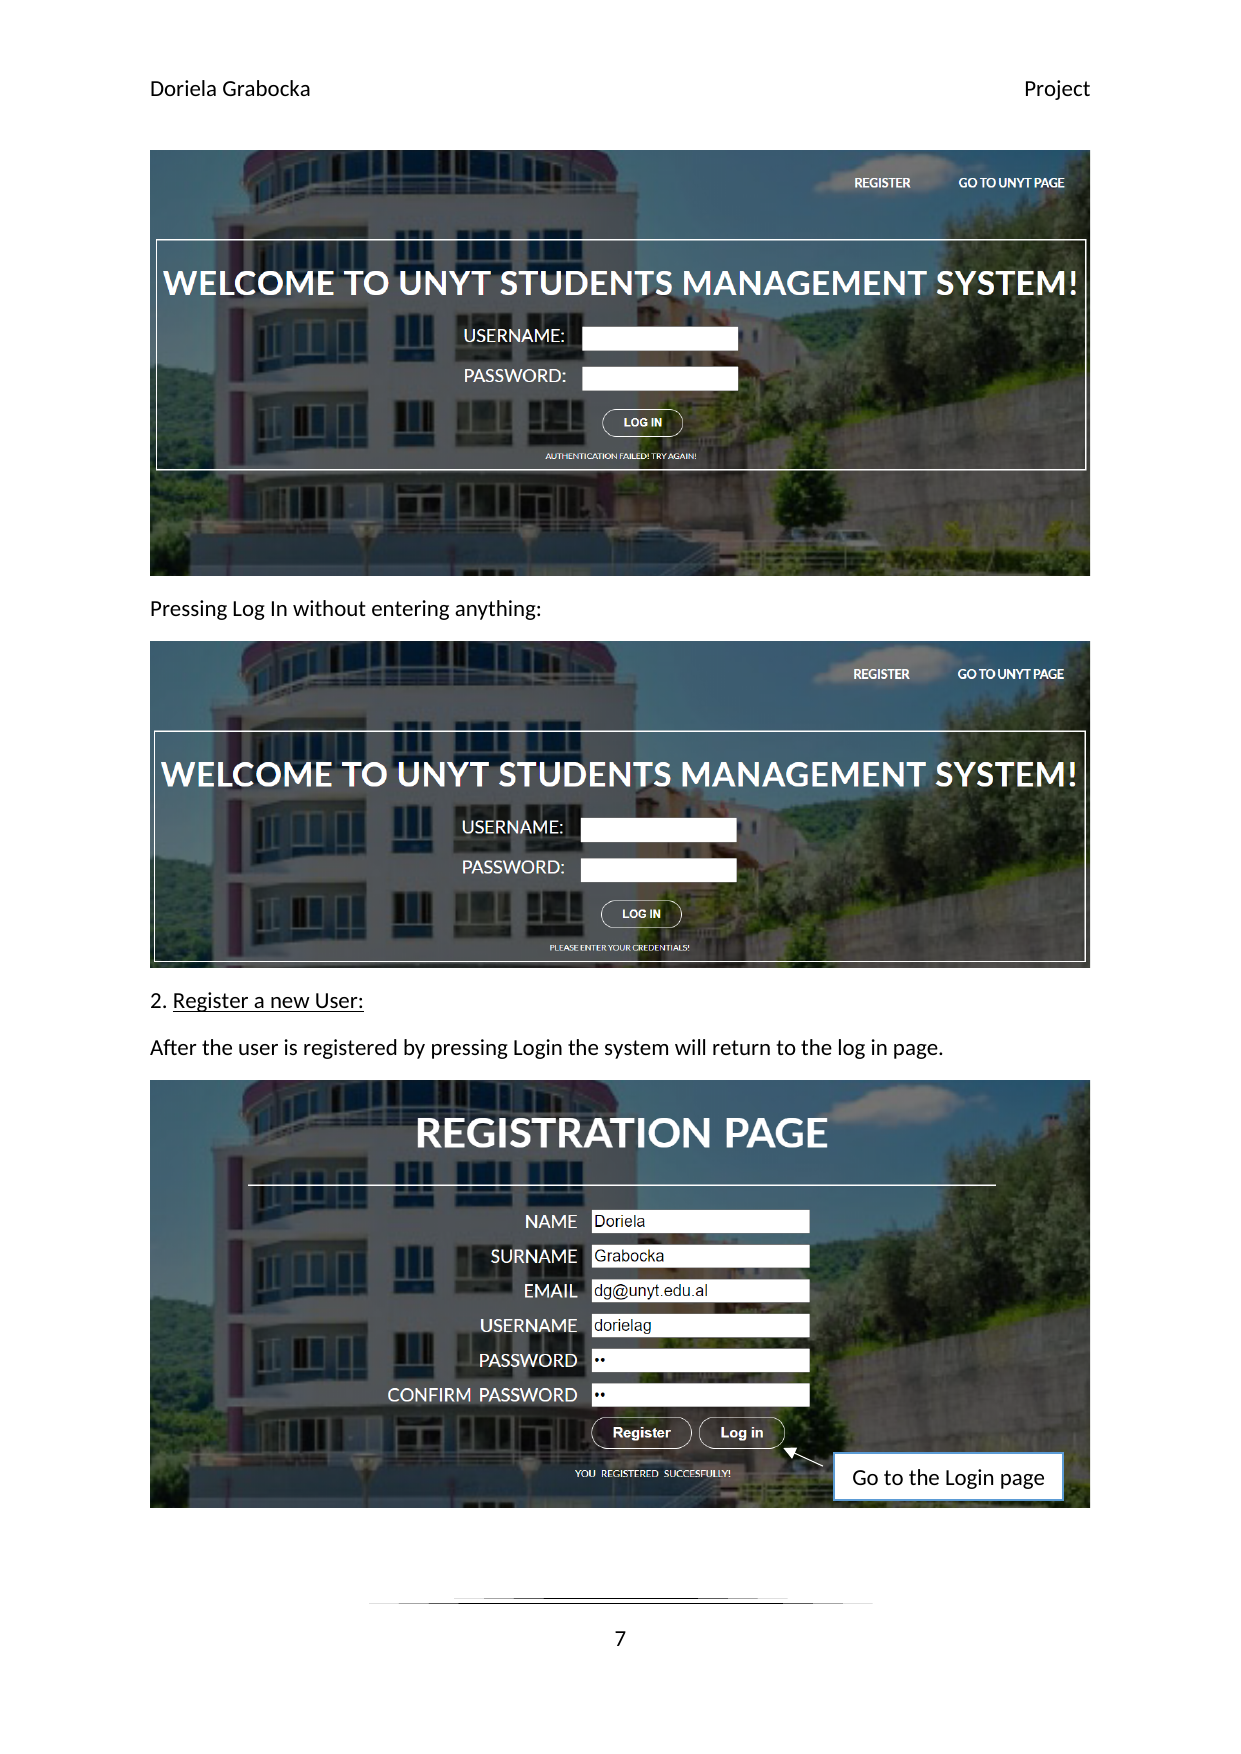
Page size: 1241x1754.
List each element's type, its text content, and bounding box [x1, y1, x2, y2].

picture [150, 1080, 1091, 1508]
text 2. Register a new User: [150, 987, 1090, 1014]
picture [150, 641, 1091, 968]
text Pressing Log In without entering anything: [150, 594, 1090, 623]
text After the user is registered by pressing Login the system will return to the log in page. [150, 1033, 1090, 1061]
picture [150, 150, 1091, 576]
